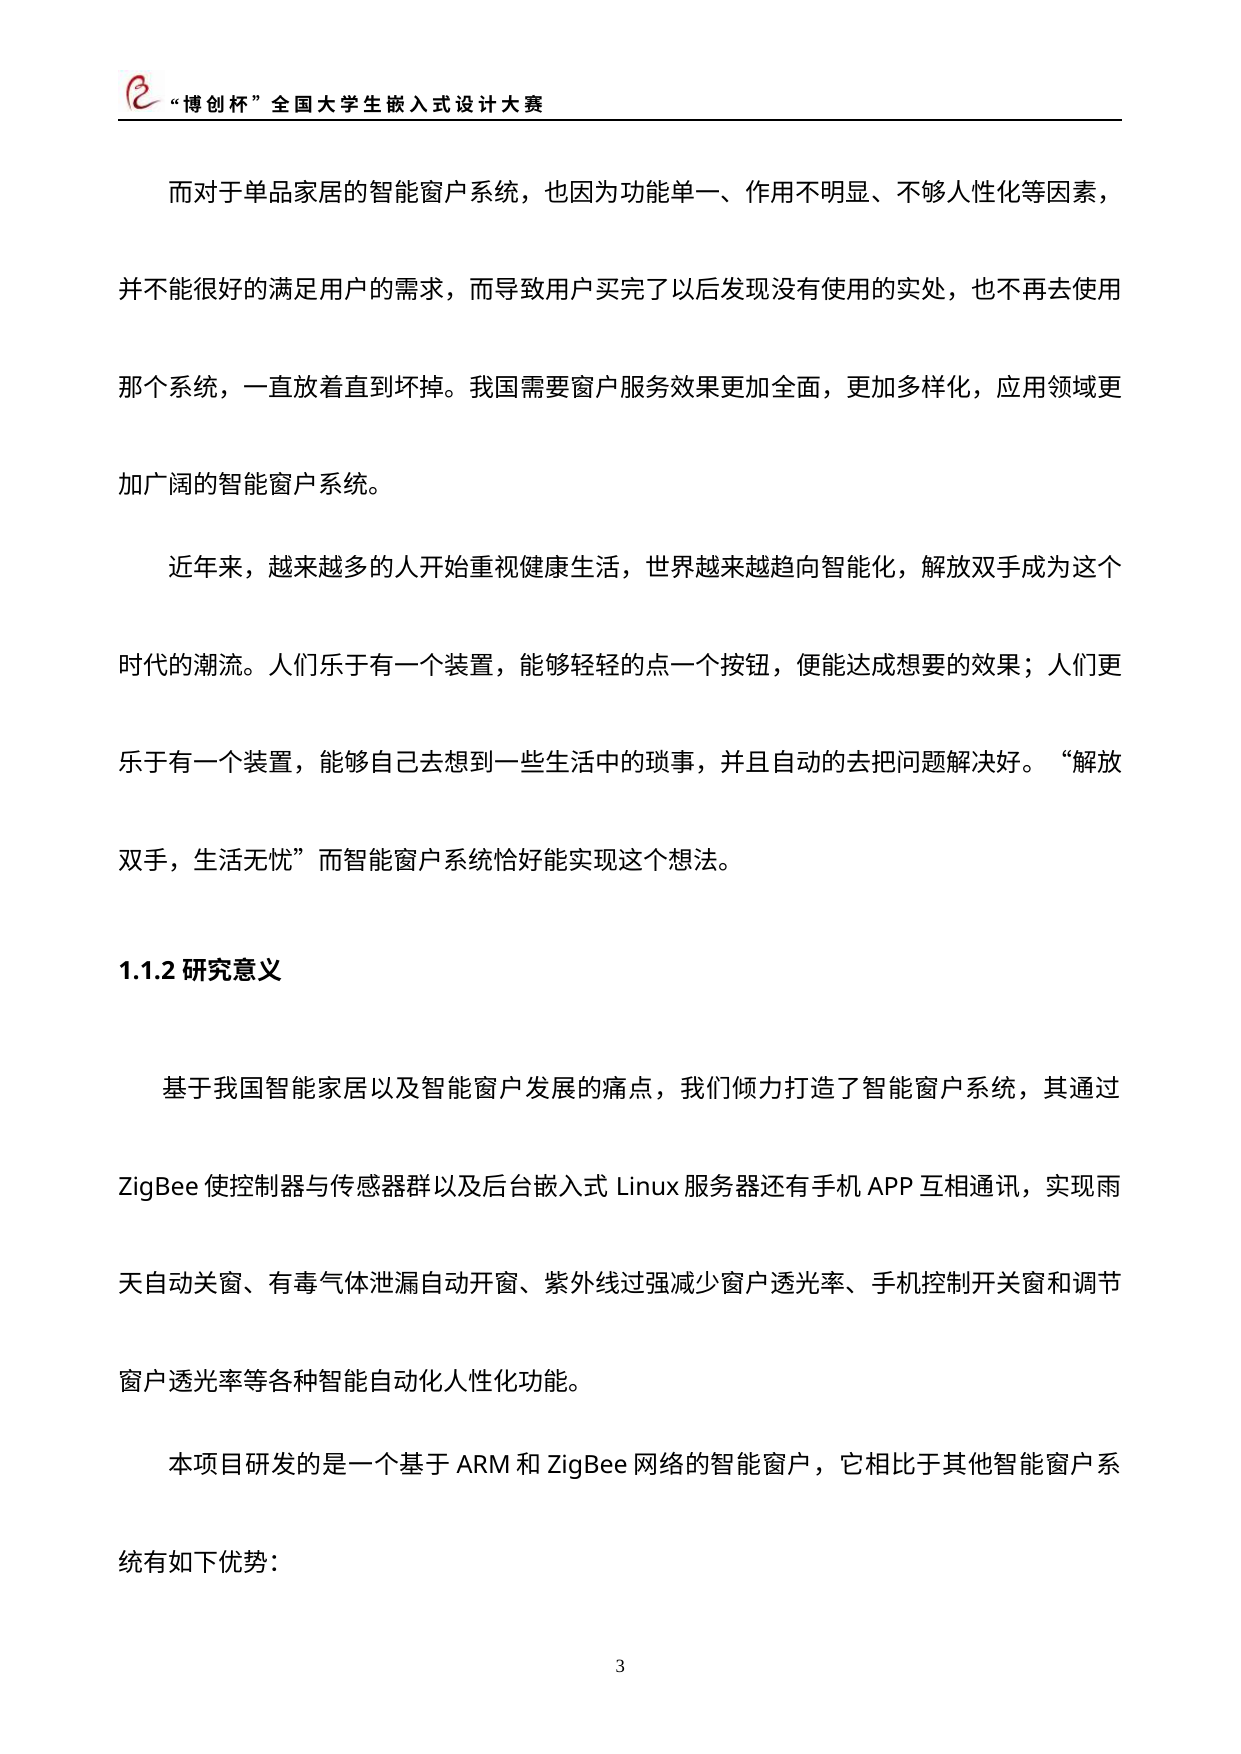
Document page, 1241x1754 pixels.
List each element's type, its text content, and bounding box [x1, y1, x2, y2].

text 而对于单品家居的智能窗户系统，也因为功能单一、作用不明显、不够人性化等因素，并不能很好的满足用户的需求，而导致用户买完了以后发现没有使用的实处，也不再去使用那个系统，一直放着直到坏掉。我国需要窗户服务效果更加全面，更加多样化，应用领域更加广阔的智能窗户系统。 [118, 158, 1122, 515]
subtitle 1.1.2 研究意义 [118, 936, 1122, 1001]
text 本项目研发的是一个基于ARM和ZigBee网络的智能窗户，它相比于其他智能窗户系统有如下优势： [118, 1430, 1122, 1593]
picture [118, 70, 166, 112]
text 近年来，越来越多的人开始重视健康生活，世界越来越趋向智能化，解放双手成为这个时代的潮流。人们乐于有一个装置，能够轻轻的点一个按钮，便能达成想要的效果；人们更乐于有一个装置，能够自己去想到一些生活中的琐事，并且自动的去把问题解决好。“解放双手，生活无忧”而智能窗户系统恰好能实现这个想法。 [118, 533, 1122, 891]
text 基于我国智能家居以及智能窗户发展的痛点，我们倾力打造了智能窗户系统，其通过ZigBee使控制器与传感器群以及后台嵌入式Linux服务器还有手机APP互相通讯，实现雨天自动关窗、有毒气体泄漏自动开窗、紫外线过强减少窗户透光率、手机控制开关窗和调节窗户透光率等各种智能自动化人性化功能。 [118, 1054, 1122, 1412]
